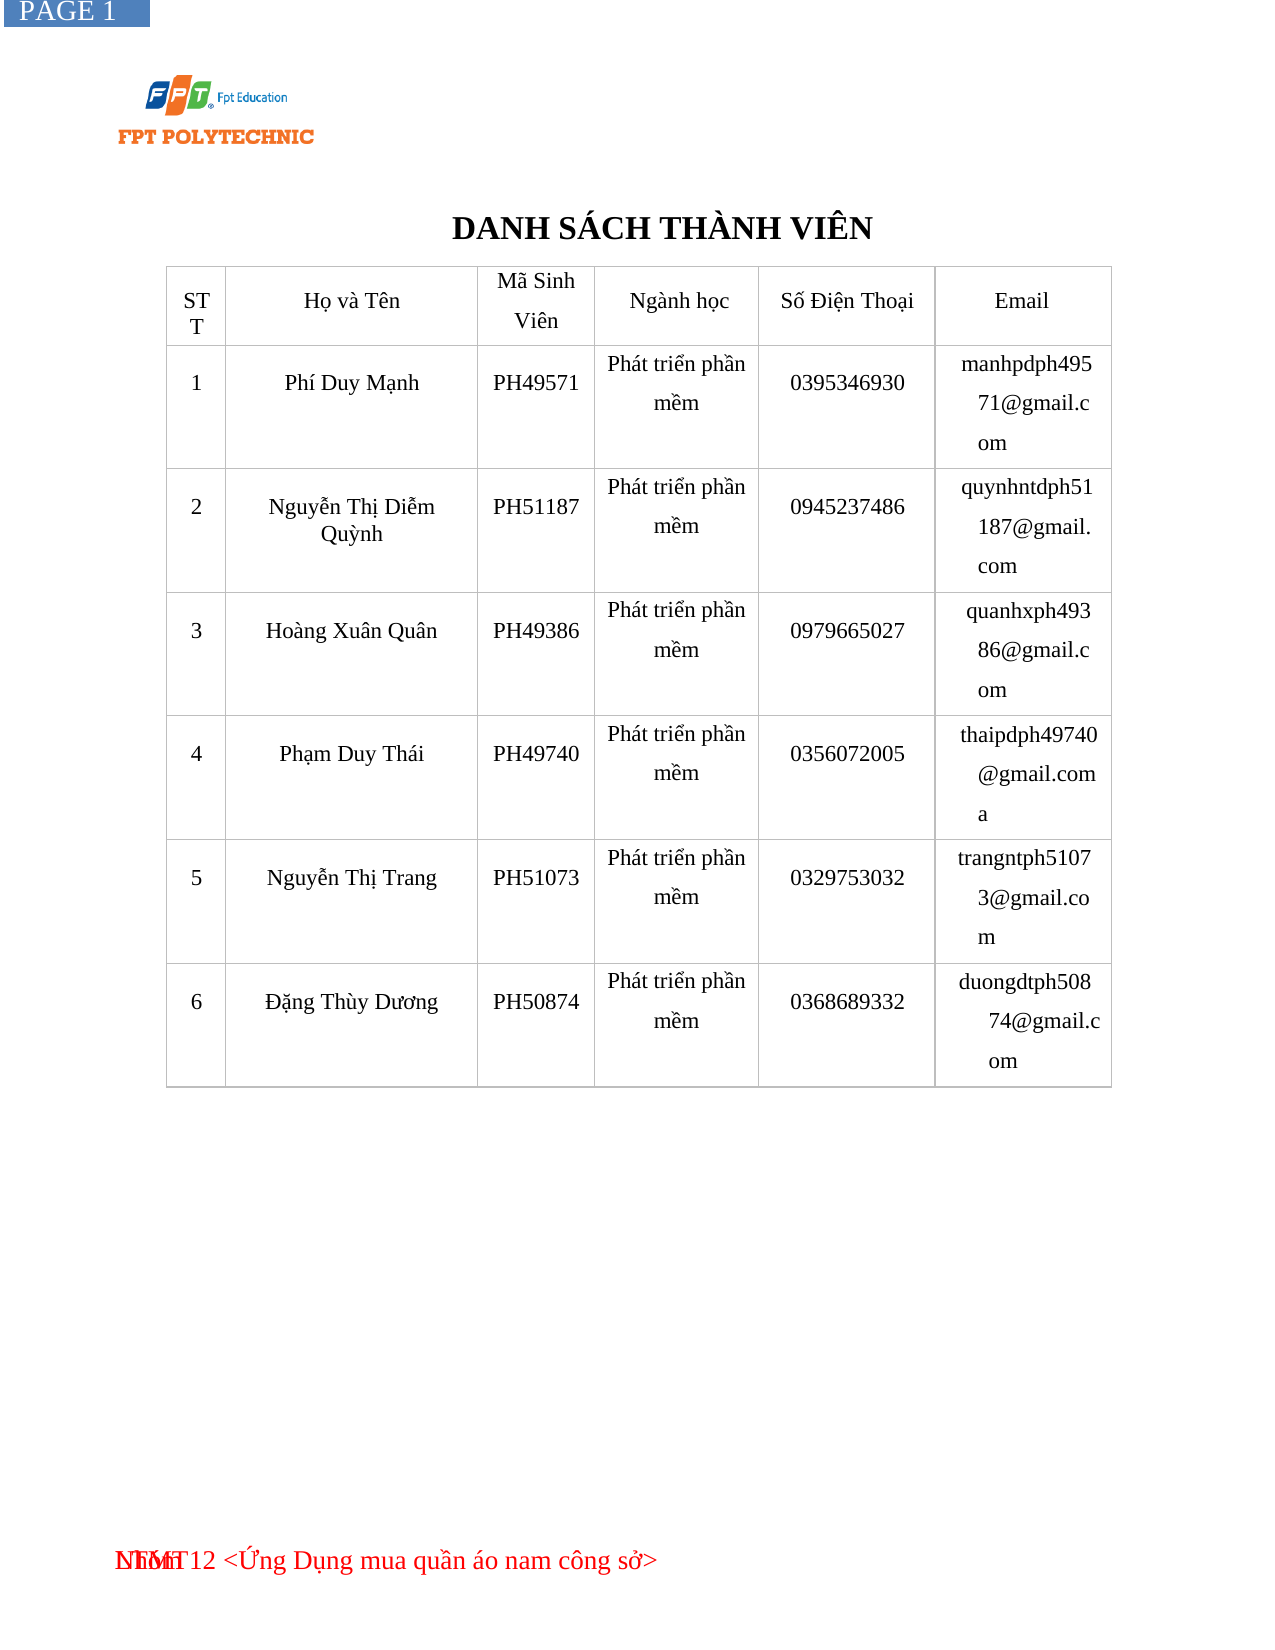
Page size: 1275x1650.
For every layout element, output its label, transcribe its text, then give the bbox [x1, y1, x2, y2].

table_cell PH49386 [478, 593, 594, 715]
table_header Mã Sinh Viên [478, 267, 594, 345]
table_cell quanhxph49386@gmail.com [936, 593, 1111, 715]
table_cell trangntph51073@gmail.com [936, 840, 1111, 963]
table_cell PH49571 [478, 346, 594, 468]
table_cell 5 [167, 840, 225, 963]
subtitle DANH SÁCH THÀNH VIÊN [179, 208, 1079, 247]
table_cell Nguyễn Thị Trang [226, 840, 477, 963]
picture [118, 75, 314, 144]
table_cell 0395346930 [759, 346, 934, 468]
table_cell 1 [167, 346, 225, 468]
table_cell thaipdph49740@gmail.coma [936, 716, 1111, 839]
table_cell 0329753032 [759, 840, 934, 963]
table_cell 0368689332 [759, 964, 934, 1086]
table_header Ngành học [595, 267, 758, 345]
table_cell Phát triển phần mềm [595, 840, 758, 963]
table_cell PH51187 [478, 469, 594, 592]
table_cell Phạm Duy Thái [226, 716, 477, 839]
table_cell Phát triển phần mềm [595, 346, 758, 468]
table_cell quynhntdph51187@gmail.com [936, 469, 1111, 592]
table_cell PH51073 [478, 840, 594, 963]
table_cell 2 [167, 469, 225, 592]
table_cell Phát triển phần mềm [595, 469, 758, 592]
table_cell Phát triển phần mềm [595, 964, 758, 1086]
table_cell duongdtph50874@gmail.com [936, 964, 1111, 1086]
table_cell 4 [167, 716, 225, 839]
table_cell 0356072005 [759, 716, 934, 839]
table_cell Phát triển phần mềm [595, 716, 758, 839]
table_header Email [936, 267, 1111, 345]
table_cell Nguyễn Thị Diễm Quỳnh [226, 469, 477, 592]
table_cell 3 [167, 593, 225, 715]
table_header STT [167, 267, 225, 345]
table_cell Phát triển phần mềm [595, 593, 758, 715]
table_cell 0979665027 [759, 593, 934, 715]
table_cell Hoàng Xuân Quân [226, 593, 477, 715]
table_cell Phí Duy Mạnh [226, 346, 477, 468]
table_cell PH50874 [478, 964, 594, 1086]
table_cell Đặng Thùy Dương [226, 964, 477, 1086]
table_cell 0945237486 [759, 469, 934, 592]
table_header Họ và Tên [226, 267, 477, 345]
table_cell 6 [167, 964, 225, 1086]
table_cell PH49740 [478, 716, 594, 839]
table_header Số Điện Thoại [759, 267, 934, 345]
table_cell manhpdph49571@gmail.com [936, 346, 1111, 468]
